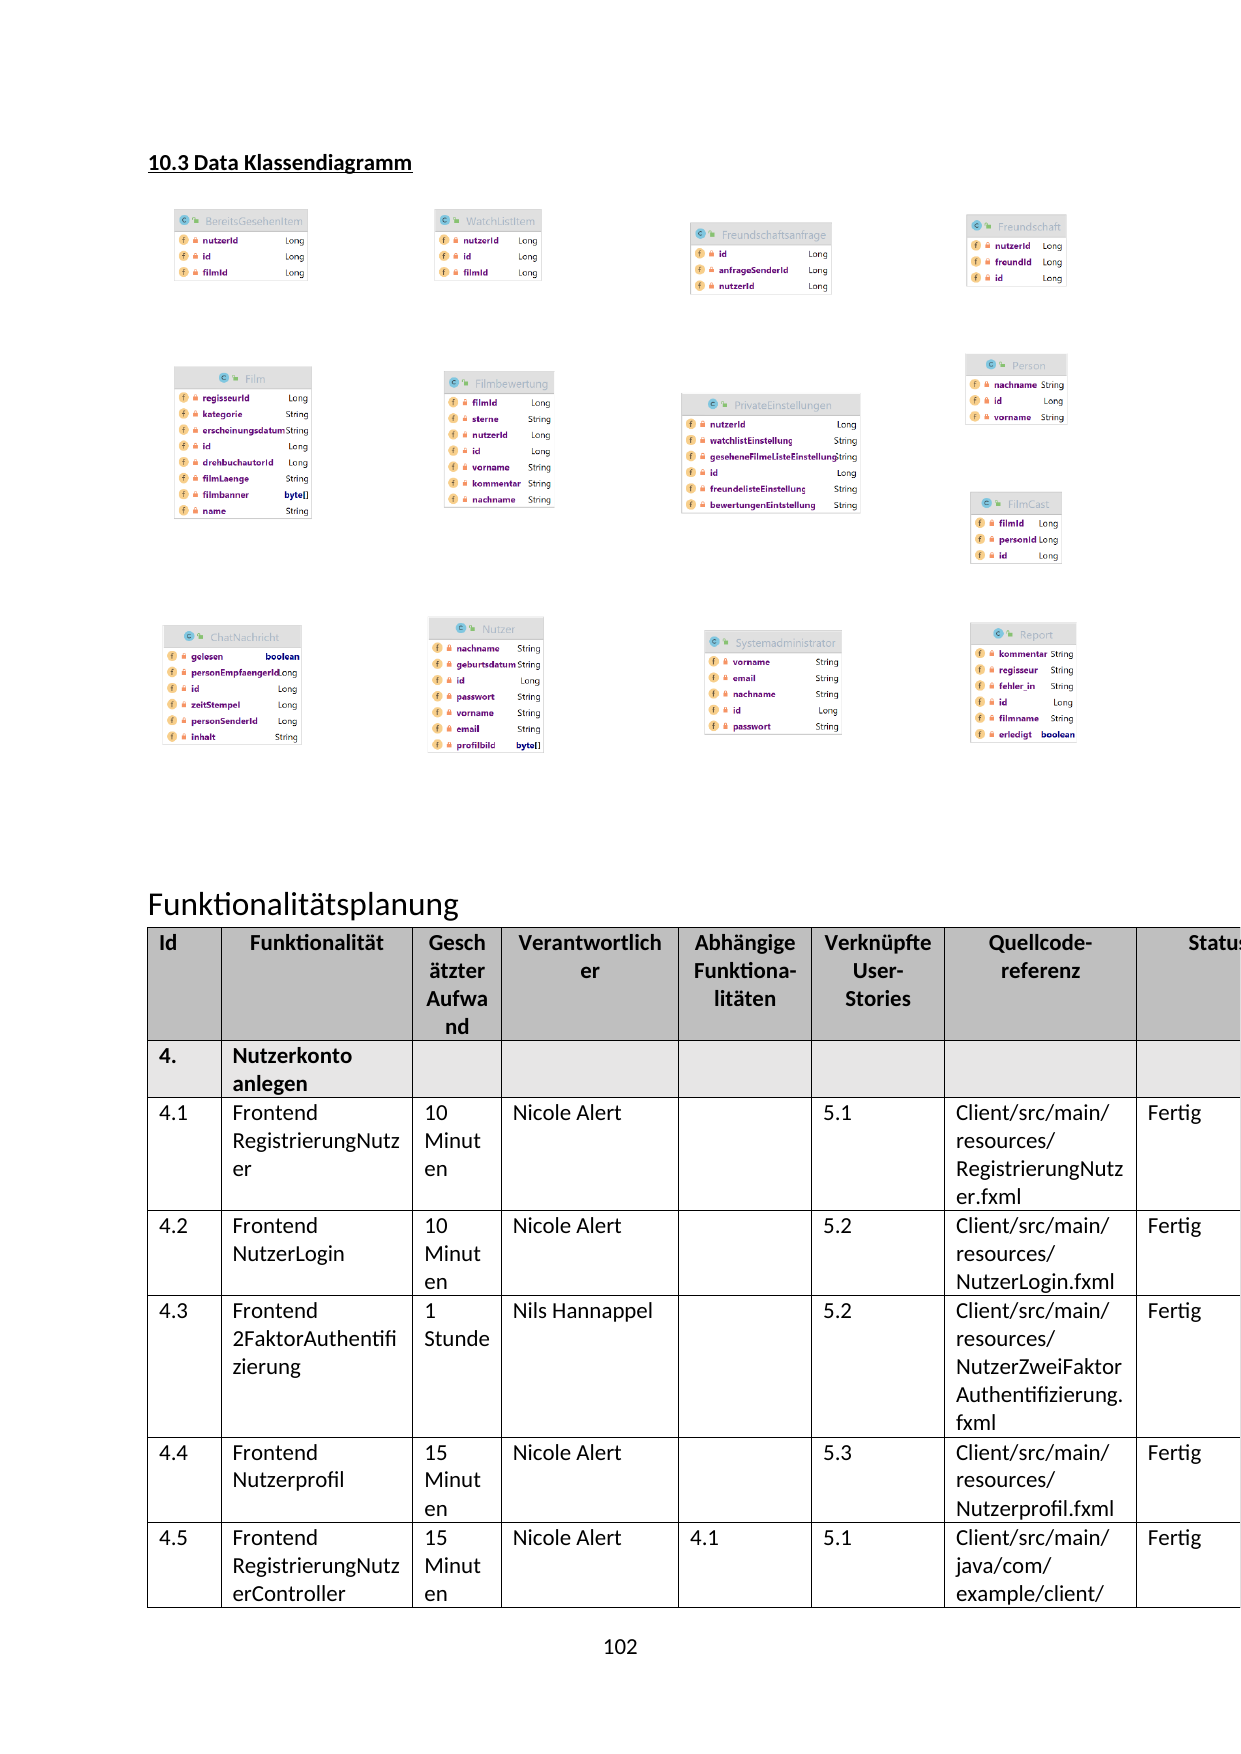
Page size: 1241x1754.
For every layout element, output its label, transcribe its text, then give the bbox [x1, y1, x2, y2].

table_cell [679, 1438, 811, 1522]
table_cell Nicole Alert [502, 1523, 678, 1607]
table_cell 5.3 [812, 1438, 944, 1522]
table_cell [413, 1041, 501, 1097]
table_cell Client/src/main/resources/NutzerZweiFaktorAuthentifizierung.fxml [945, 1296, 1136, 1437]
table_cell 4.3 [148, 1296, 221, 1437]
table_cell 5.1 [812, 1098, 944, 1210]
table_header Abhängige Funktiona-litäten [679, 928, 811, 1040]
table_cell Fertig [1137, 1211, 1240, 1295]
table_cell [679, 1098, 811, 1210]
table_cell Frontend RegistrierungNutzer [222, 1098, 412, 1210]
table_cell 4. [148, 1041, 221, 1097]
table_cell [222, 1523, 412, 1607]
table_cell Fertig [1137, 1438, 1240, 1522]
table_cell [1137, 1041, 1240, 1097]
subtitle Funktionalitätsplanung [148, 883, 1093, 924]
table_header Status [1137, 928, 1240, 1040]
table_cell Nicole Alert [502, 1098, 678, 1210]
table_cell 4.5 [148, 1523, 221, 1607]
table_cell Fertig [1137, 1098, 1240, 1210]
table_cell 4.1 [148, 1098, 221, 1210]
table_cell Nils Hannappel [502, 1296, 678, 1437]
table_header Id [148, 928, 221, 1040]
table_cell 4.4 [148, 1438, 221, 1522]
table_cell 15 Minuten [413, 1438, 501, 1522]
table_cell 4.1 [679, 1523, 811, 1607]
table_cell Frontend Nutzerprofil [222, 1438, 412, 1522]
table_cell Client/src/main/resources/NutzerLogin.fxml [945, 1211, 1136, 1295]
table_cell Nicole Alert [502, 1438, 678, 1522]
table_cell [679, 1211, 811, 1295]
table_cell [679, 1296, 811, 1437]
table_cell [945, 1523, 1136, 1607]
text 10.3 Data Klassendiagramm [148, 148, 1093, 176]
table_header Geschätzter Aufwand [413, 928, 501, 1040]
table_cell [945, 1041, 1136, 1097]
table_cell Nicole Alert [502, 1211, 678, 1295]
table_cell Nutzerkonto anlegen [222, 1041, 412, 1097]
table_header Verantwortlicher [502, 928, 678, 1040]
table_header Funktionalität [222, 928, 412, 1040]
table_cell 5.2 [812, 1296, 944, 1437]
table_cell Fertig [1137, 1296, 1240, 1437]
table_cell 15 Minuten [413, 1523, 501, 1607]
table_cell 5.1 [812, 1523, 944, 1607]
table_cell 10 Minuten [413, 1098, 501, 1210]
picture [147, 194, 1092, 768]
table_cell Client/src/main/resources/Nutzerprofil.fxml [945, 1438, 1136, 1522]
table_header Verknüpfte User-Stories [812, 928, 944, 1040]
table_cell Fertig [1137, 1523, 1240, 1607]
table_header Quellcode- referenz [945, 928, 1136, 1040]
table_cell [679, 1041, 811, 1097]
table_cell Frontend 2FaktorAuthentifizierung [222, 1296, 412, 1437]
table_cell [502, 1041, 678, 1097]
table_cell Client/src/main/resources/RegistrierungNutzer.fxml [945, 1098, 1136, 1210]
table_cell [812, 1041, 944, 1097]
table_cell 10 Minuten [413, 1211, 501, 1295]
table_cell 1 Stunde [413, 1296, 501, 1437]
table_cell 5.2 [812, 1211, 944, 1295]
table_cell Frontend NutzerLogin [222, 1211, 412, 1295]
table_cell 4.2 [148, 1211, 221, 1295]
